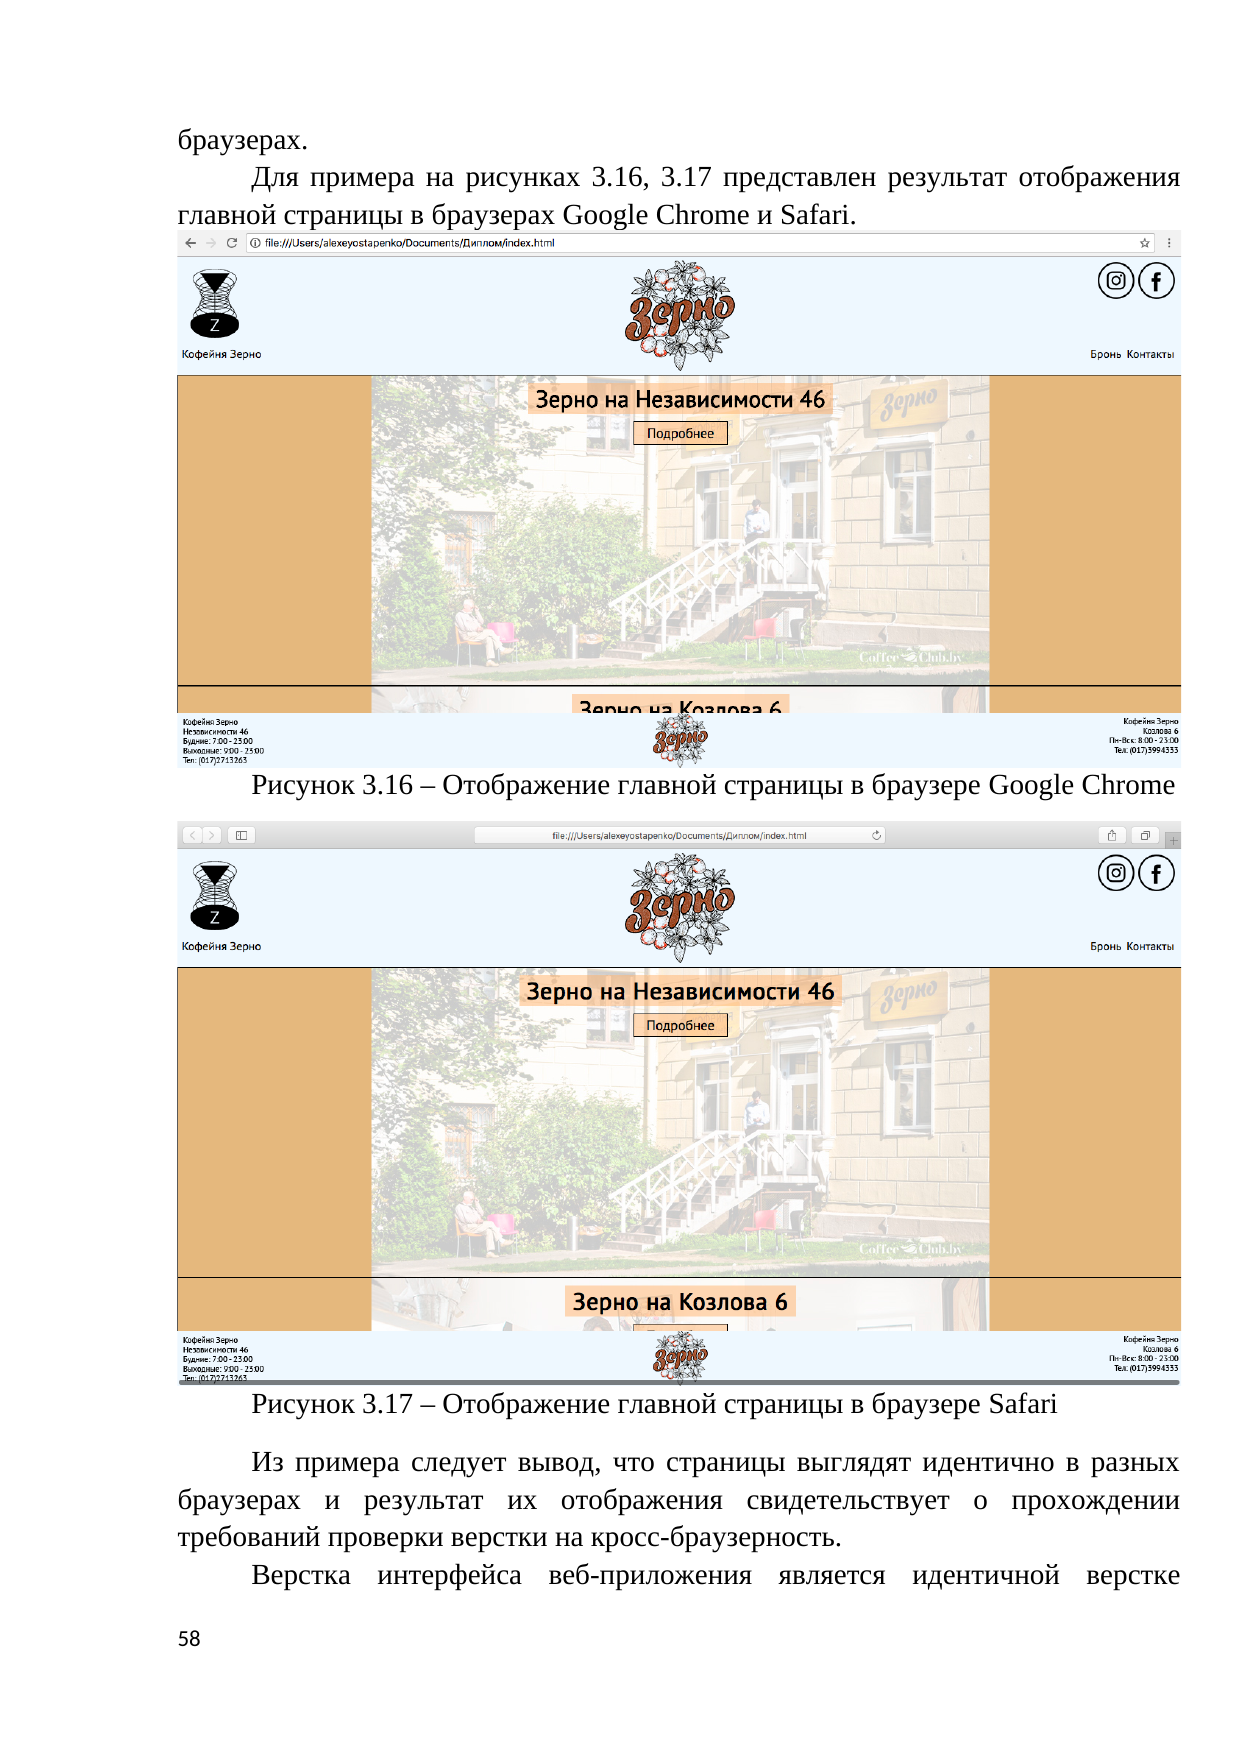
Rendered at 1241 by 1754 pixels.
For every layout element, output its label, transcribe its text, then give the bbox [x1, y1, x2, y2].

text Рисунок 3.17 – Отображение главной страницы в браузере Safari [177, 1386, 1181, 1419]
text Для примера на рисунках 3.16, 3.17 представлен результат отображения главной страницы в браузерах Google Chrome и Safari. [177, 156, 1181, 230]
picture [177, 230, 1182, 768]
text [177, 118, 1181, 156]
picture [177, 821, 1182, 1386]
text Из примера следует вывод, что страницы выглядят идентично в разных браузерах и результат их отображения свидетельствует о прохождении требований проверки верстки на кросс-браузерность. [177, 1440, 1181, 1553]
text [177, 1553, 1181, 1590]
text Рисунок 3.16 – Отображение главной страницы в браузере Google Chrome [177, 768, 1181, 801]
